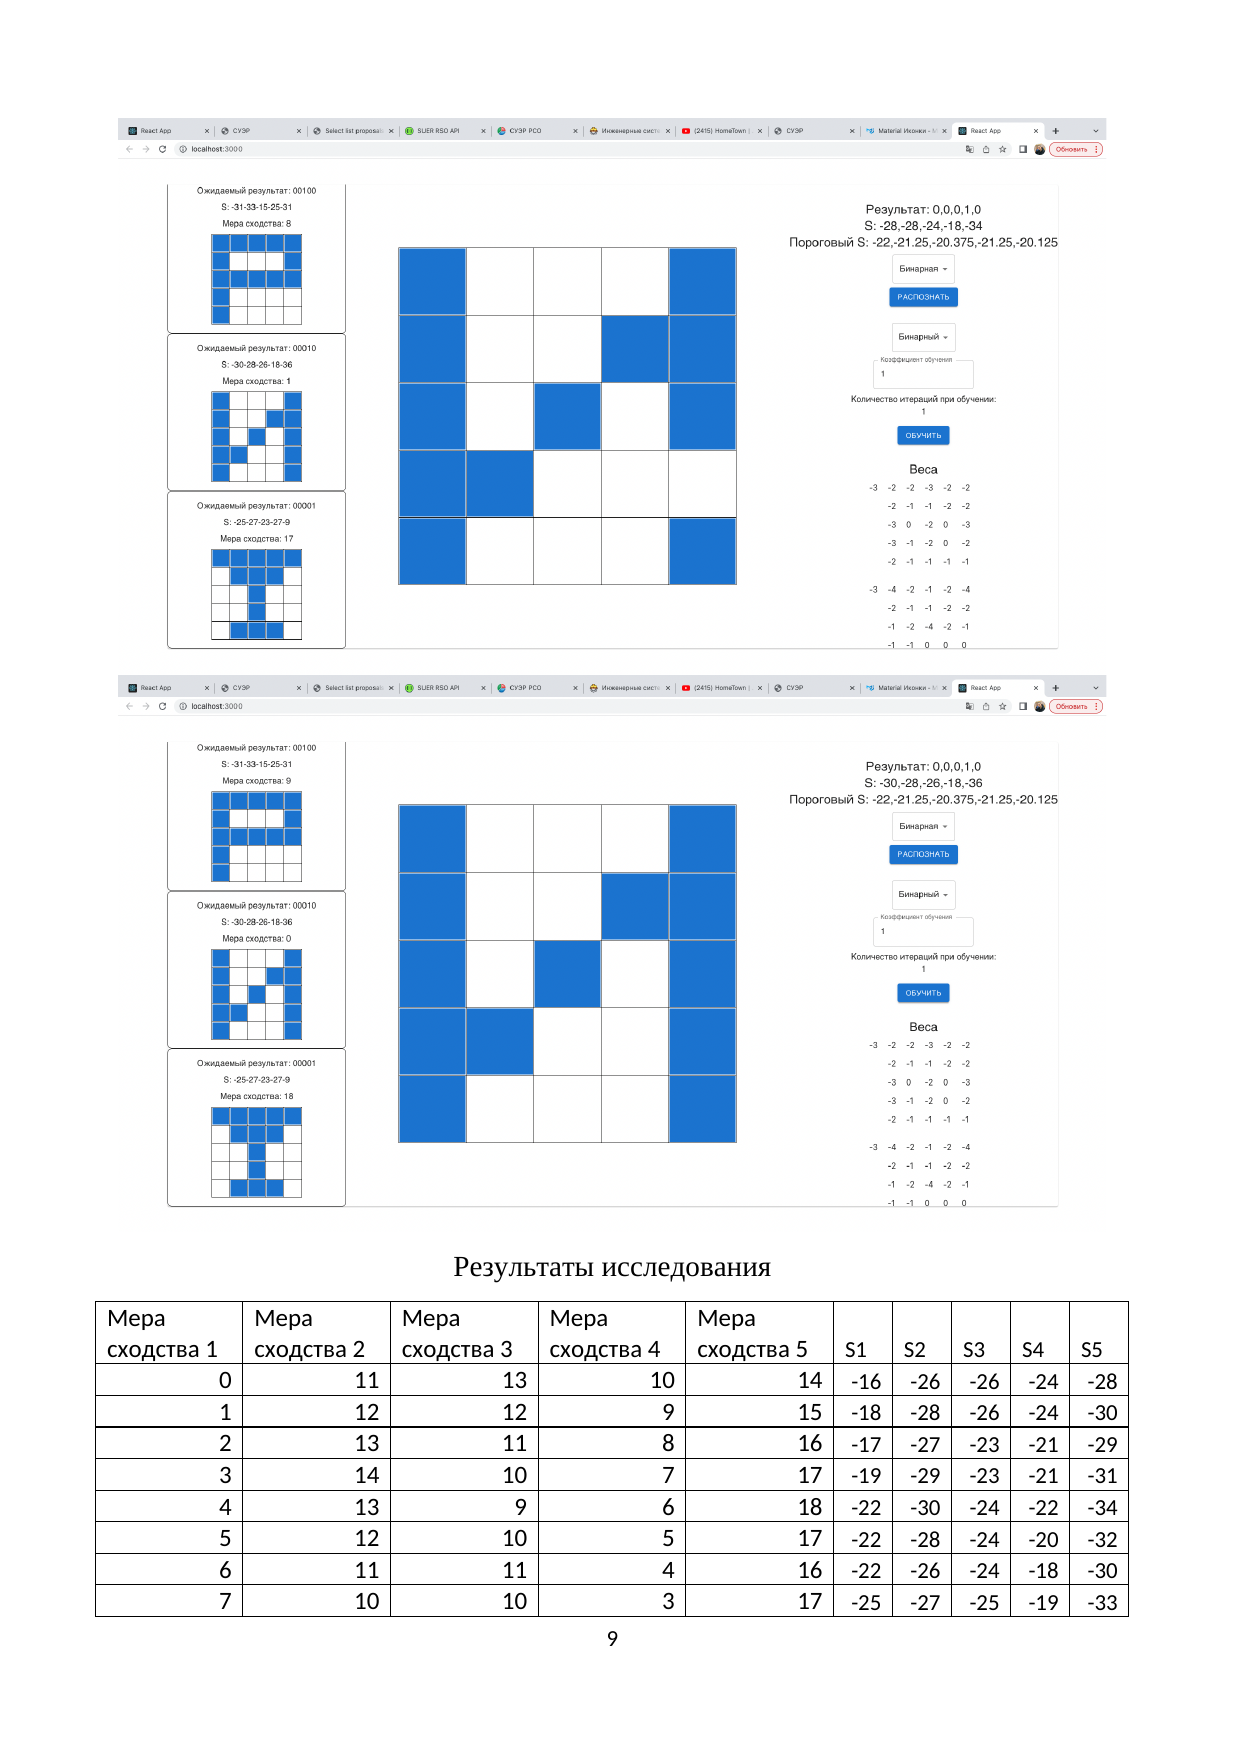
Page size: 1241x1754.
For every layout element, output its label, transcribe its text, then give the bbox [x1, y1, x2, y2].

table_cell 9 [391, 1491, 538, 1521]
table_cell 8 [539, 1428, 685, 1458]
table_cell 10 [391, 1585, 538, 1616]
table_cell 16 [686, 1554, 833, 1584]
table_cell -28 [893, 1522, 951, 1553]
table_cell -19 [834, 1459, 892, 1489]
table_header Мера сходства 1 [96, 1302, 242, 1363]
table_cell -18 [1011, 1554, 1069, 1584]
table_header Мера сходства 5 [686, 1302, 833, 1363]
picture [118, 675, 1107, 1232]
table_header S1 [834, 1302, 892, 1363]
table_cell -24 [952, 1491, 1010, 1521]
table_cell 5 [539, 1522, 685, 1553]
table_cell 0 [96, 1364, 242, 1395]
table_cell 11 [243, 1554, 390, 1584]
table_cell -18 [834, 1396, 892, 1426]
table_cell -29 [893, 1459, 951, 1489]
table_cell -26 [893, 1364, 951, 1395]
table_cell 10 [391, 1459, 538, 1489]
table_cell -33 [1070, 1585, 1128, 1616]
table_cell -22 [1011, 1491, 1069, 1521]
table_cell 16 [686, 1428, 833, 1458]
table_cell 13 [243, 1428, 390, 1458]
table_cell 10 [391, 1522, 538, 1553]
table_cell 7 [539, 1459, 685, 1489]
table_cell -24 [952, 1522, 1010, 1553]
table_cell -21 [1011, 1428, 1069, 1458]
table_cell 3 [96, 1459, 242, 1489]
table_cell 17 [686, 1522, 833, 1553]
table_cell 11 [391, 1428, 538, 1458]
picture [118, 118, 1107, 674]
table_cell -30 [1070, 1396, 1128, 1426]
table_cell -30 [1070, 1554, 1128, 1584]
table_header S4 [1011, 1302, 1069, 1363]
table_cell 7 [96, 1585, 242, 1616]
table_cell 11 [243, 1364, 390, 1395]
table_cell 11 [391, 1554, 538, 1584]
table_cell -17 [834, 1428, 892, 1458]
table_cell 18 [686, 1491, 833, 1521]
table_cell -22 [834, 1554, 892, 1584]
table_cell 1 [96, 1396, 242, 1426]
table_cell -29 [1070, 1428, 1128, 1458]
text Результаты исследования [118, 1249, 1106, 1283]
table_cell -32 [1070, 1522, 1128, 1553]
table_cell 6 [96, 1554, 242, 1584]
table_cell 12 [243, 1396, 390, 1426]
table_cell 3 [539, 1585, 685, 1616]
table_cell -34 [1070, 1491, 1128, 1521]
table_cell -24 [1011, 1364, 1069, 1395]
table_header Мера сходства 3 [391, 1302, 538, 1363]
table_cell -22 [834, 1522, 892, 1553]
table_cell 14 [243, 1459, 390, 1489]
table_cell -28 [893, 1396, 951, 1426]
table_cell -20 [1011, 1522, 1069, 1553]
table_cell -23 [952, 1428, 1010, 1458]
table_cell -30 [893, 1491, 951, 1521]
table_cell 10 [243, 1585, 390, 1616]
table_cell 15 [686, 1396, 833, 1426]
table_header Мера сходства 4 [539, 1302, 685, 1363]
table_cell -31 [1070, 1459, 1128, 1489]
table_cell -28 [1070, 1364, 1128, 1395]
table_cell 4 [539, 1554, 685, 1584]
table_cell -27 [893, 1428, 951, 1458]
table_cell -19 [1011, 1585, 1069, 1616]
table_cell 10 [539, 1364, 685, 1395]
table_header S5 [1070, 1302, 1128, 1363]
table_cell 4 [96, 1491, 242, 1521]
table_cell 17 [686, 1459, 833, 1489]
table_cell -23 [952, 1459, 1010, 1489]
table_cell -25 [834, 1585, 892, 1616]
table_cell 17 [686, 1585, 833, 1616]
table_cell -27 [893, 1585, 951, 1616]
table_cell -26 [952, 1396, 1010, 1426]
table_cell -16 [834, 1364, 892, 1395]
table_cell 5 [96, 1522, 242, 1553]
table_cell -24 [1011, 1396, 1069, 1426]
table_cell 12 [243, 1522, 390, 1553]
table_cell 13 [391, 1364, 538, 1395]
table_cell -24 [952, 1554, 1010, 1584]
table_cell -22 [834, 1491, 892, 1521]
table_cell -21 [1011, 1459, 1069, 1489]
table_header S2 [893, 1302, 951, 1363]
table_header Мера сходства 2 [243, 1302, 390, 1363]
table_cell 13 [243, 1491, 390, 1521]
table_cell -25 [952, 1585, 1010, 1616]
table_cell -26 [893, 1554, 951, 1584]
table_cell 2 [96, 1428, 242, 1458]
table_cell 12 [391, 1396, 538, 1426]
table_header S3 [952, 1302, 1010, 1363]
table_cell 6 [539, 1491, 685, 1521]
table_cell 9 [539, 1396, 685, 1426]
table_cell -26 [952, 1364, 1010, 1395]
table_cell 14 [686, 1364, 833, 1395]
